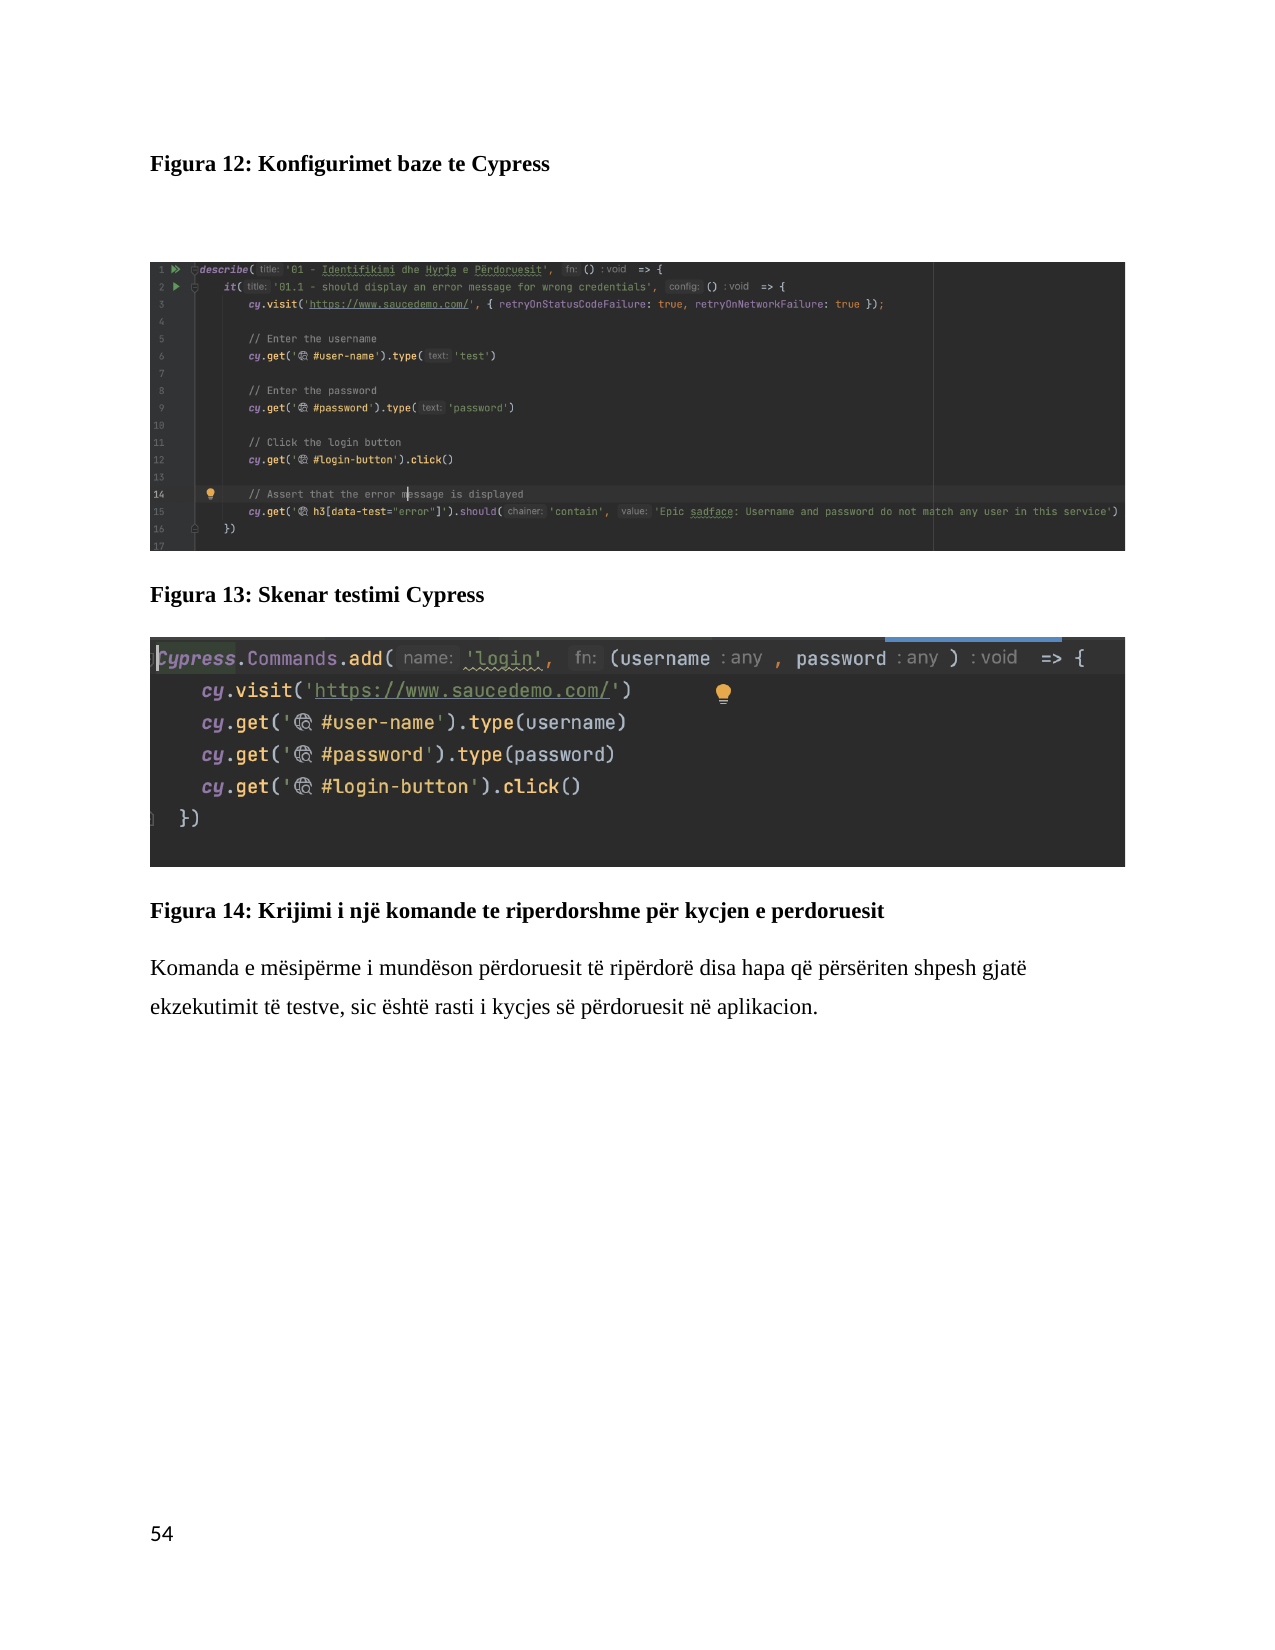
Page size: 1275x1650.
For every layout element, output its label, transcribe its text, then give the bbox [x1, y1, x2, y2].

text Figura 13: Skenar testimi Cypress [150, 581, 1125, 607]
picture [150, 637, 1125, 867]
picture [150, 262, 1125, 551]
text Komanda e mësipërme i mundëson përdoruesit të ripërdorë disa hapa që përsëriten shpesh gjatë ekzekutimit të testve, sic është rasti i kycjes së përdoruesit në aplikacion. [150, 954, 1125, 1019]
text Figura 12: Konfigurimet baze te Cypress [150, 150, 1125, 176]
text Figura 14: Krijimi i një komande te riperdorshme për kycjen e perdoruesit [150, 897, 1125, 924]
